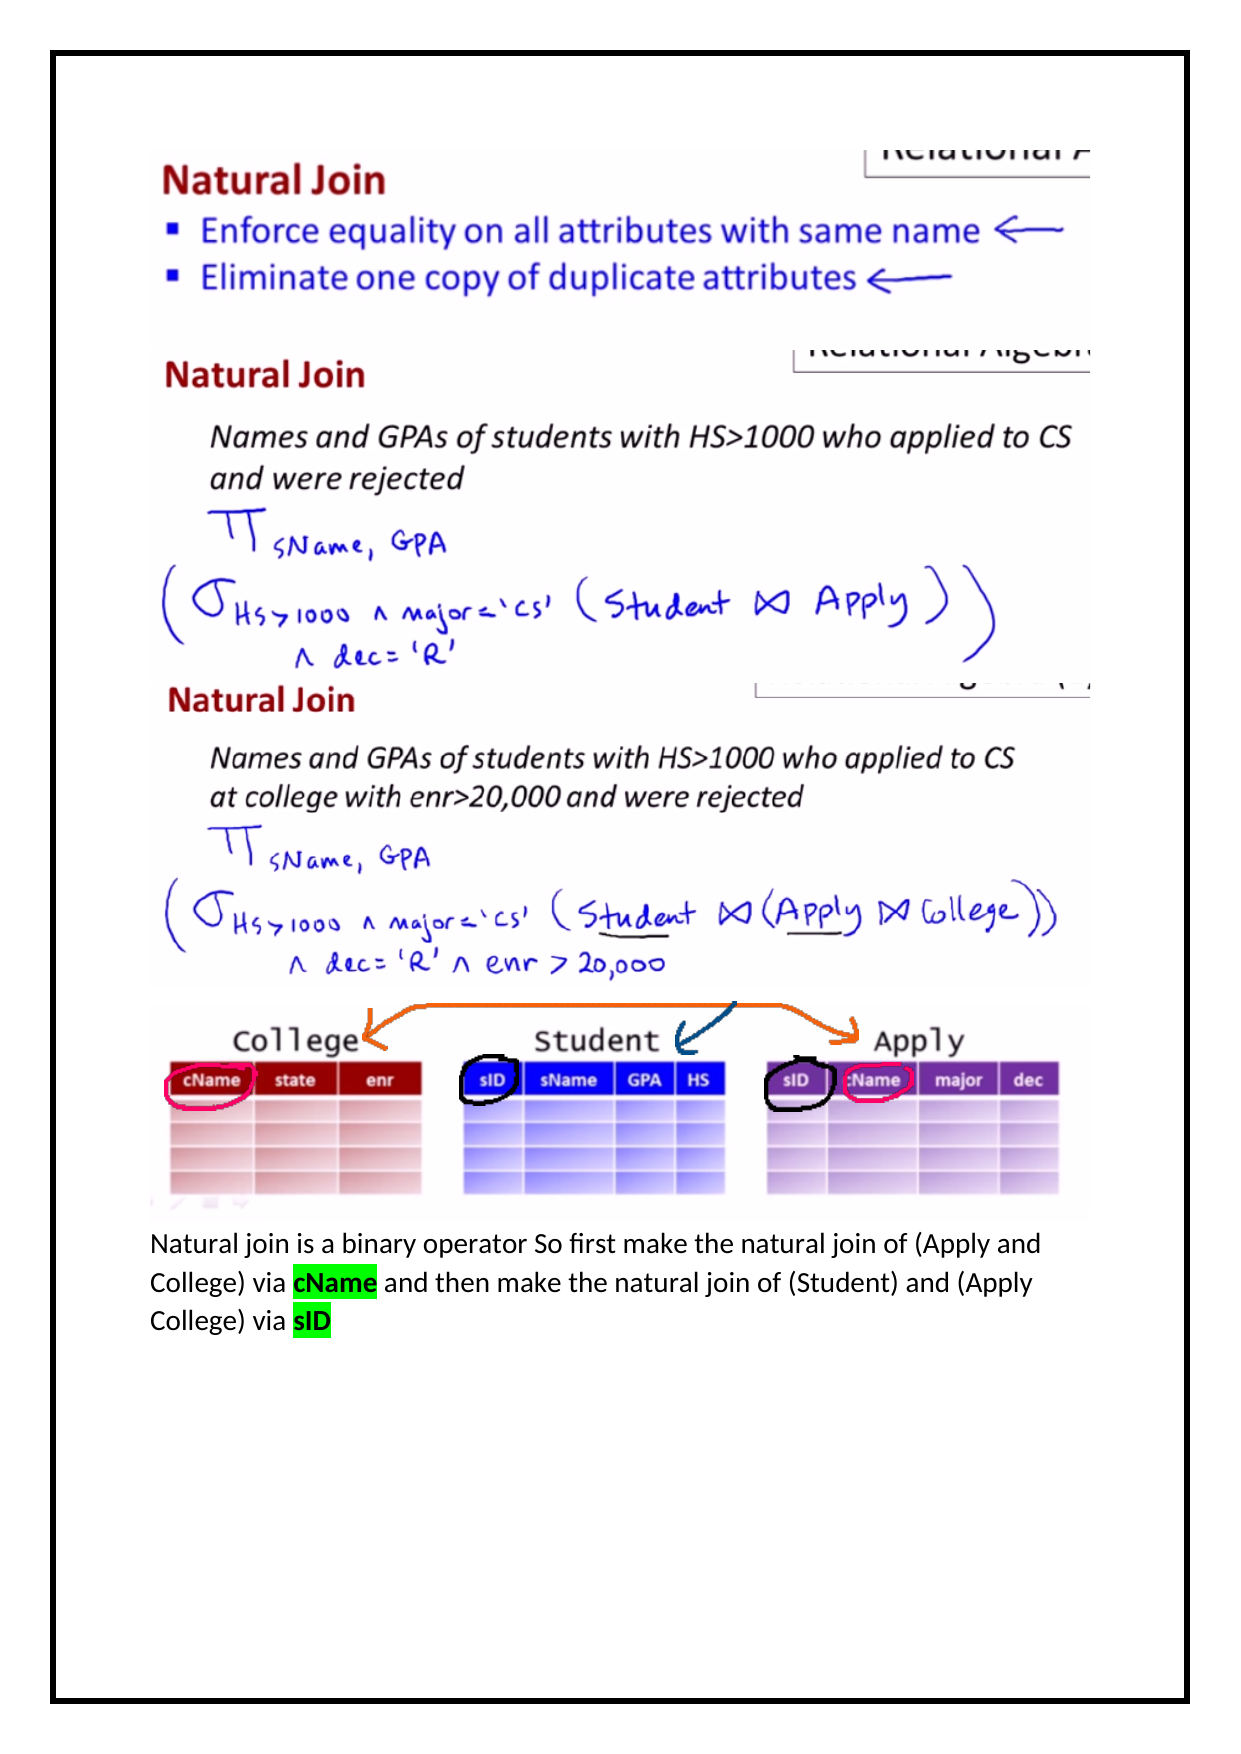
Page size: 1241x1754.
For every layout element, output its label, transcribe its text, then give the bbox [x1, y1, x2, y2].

picture [150, 150, 1091, 349]
text Natural join is a binary operator So first make the natural join of (Apply and College) via cName and then make the natural join of (Student) and (Apply College) via sID [150, 1223, 1090, 1338]
picture [150, 350, 1091, 682]
picture [150, 1001, 1091, 1223]
picture [150, 683, 1091, 986]
